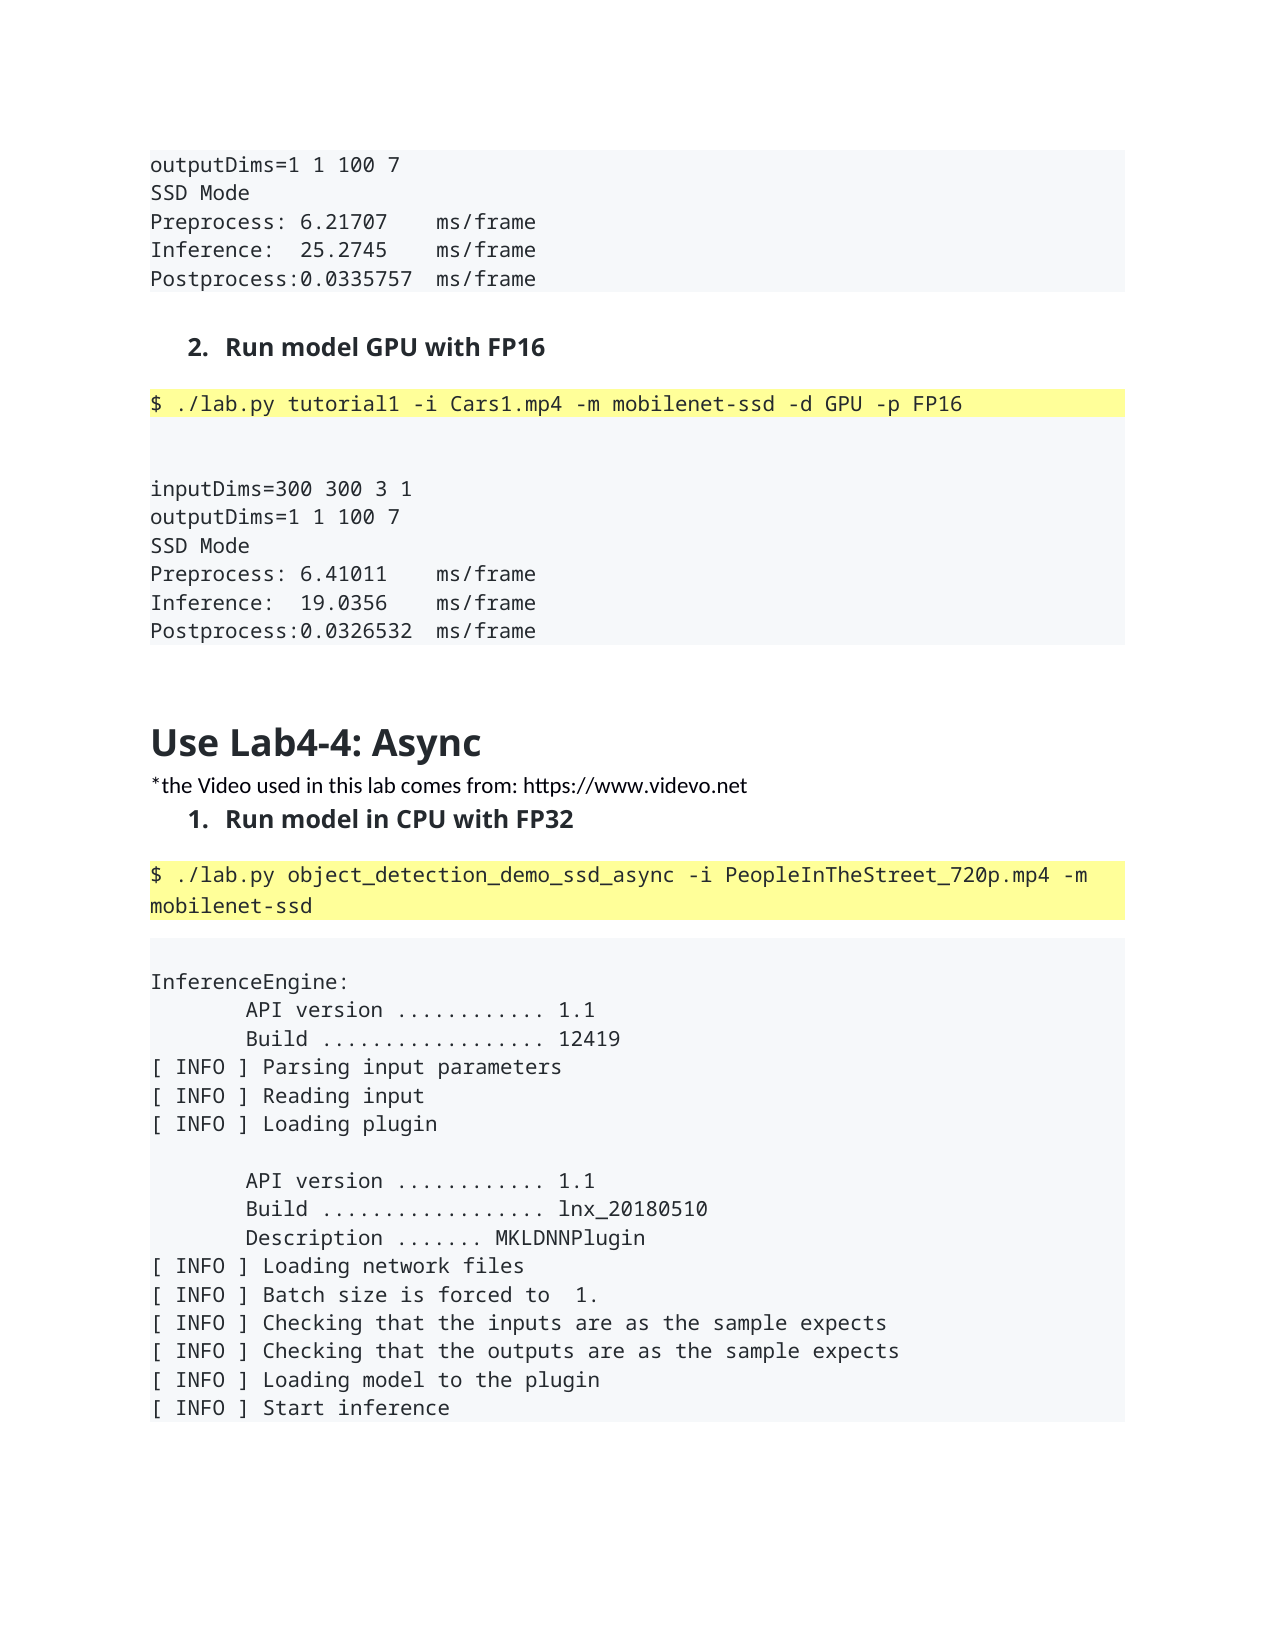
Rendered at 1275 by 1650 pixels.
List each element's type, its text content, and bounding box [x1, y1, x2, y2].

text outputDims=1 1 100 7 [150, 150, 1125, 178]
text [ INFO ] Batch size is forced to 1. [150, 1280, 1125, 1308]
text $ ./lab.py object_detection_demo_ssd_async -i PeopleInTheStreet_720p.mp4 -m mobilenet-ssd [150, 861, 1125, 920]
text [ INFO ] Checking that the inputs are as the sample expects [150, 1308, 1125, 1337]
text Description ....... MKLDNNPlugin [150, 1223, 1125, 1251]
text outputDims=1 1 100 7 [150, 502, 1125, 531]
text Build .................. lnx_20180510 [150, 1194, 1125, 1223]
text $ ./lab.py tutorial1 -i Cars1.mp4 -m mobilenet-ssd -d GPU -p FP16 [150, 389, 1125, 417]
text InferenceEngine: [150, 967, 1125, 995]
text Postprocess:0.0326532 ms/frame [150, 616, 1125, 645]
text [ INFO ] Parsing input parameters [150, 1052, 1125, 1081]
list Run model in CPU with FP32 [187, 802, 1125, 836]
text SSD Mode [150, 178, 1125, 207]
text [ INFO ] Checking that the outputs are as the sample expects [150, 1337, 1125, 1365]
text [ INFO ] Reading input [150, 1081, 1125, 1109]
text [ INFO ] Loading plugin [150, 1109, 1125, 1138]
list Run model GPU with FP16 [187, 330, 1125, 364]
text SSD Mode [150, 531, 1125, 559]
text Build .................. 12419 [150, 1024, 1125, 1052]
text API version ............ 1.1 [150, 995, 1125, 1024]
text [ INFO ] Start inference [150, 1393, 1125, 1422]
text Inference: 19.0356 ms/frame [150, 588, 1125, 616]
list Use Lab4-4: Async [150, 716, 1125, 767]
text Preprocess: 6.21707 ms/frame [150, 207, 1125, 235]
text Preprocess: 6.41011 ms/frame [150, 559, 1125, 588]
text inputDims=300 300 3 1 [150, 474, 1125, 502]
text [ INFO ] Loading network files [150, 1251, 1125, 1280]
text Inference: 25.2745 ms/frame [150, 235, 1125, 264]
text [ INFO ] Loading model to the plugin [150, 1365, 1125, 1393]
list *the Video used in this lab comes from: https://www.videvo.net [150, 771, 1125, 799]
text API version ............ 1.1 [150, 1166, 1125, 1194]
text Postprocess:0.0335757 ms/frame [150, 264, 1125, 292]
